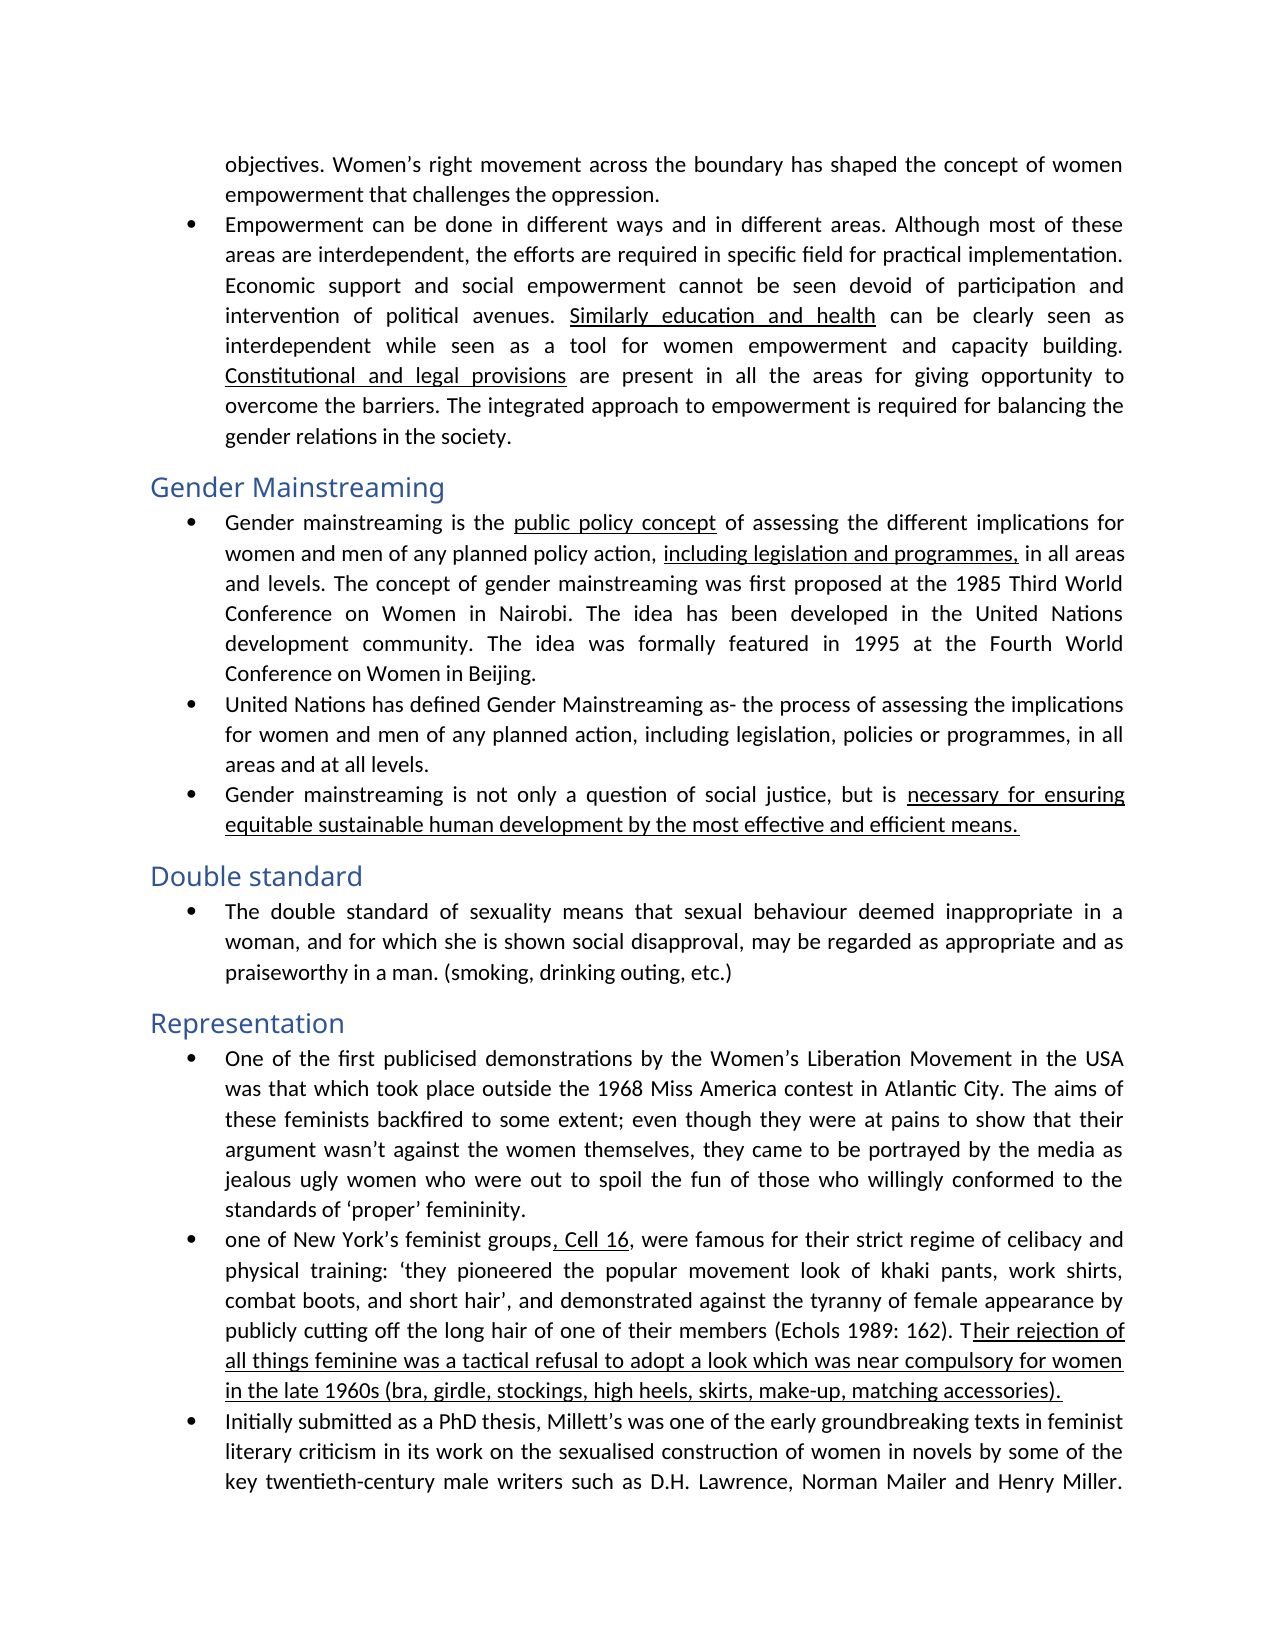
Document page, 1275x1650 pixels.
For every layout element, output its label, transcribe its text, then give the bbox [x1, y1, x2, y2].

list The double standard of sexuality means that sexual behaviour deemed inappropriate in a woman, and for which she is shown social disapproval, may be regarded as appropriate and as praiseworthy in a man. (smoking, drinking outing, etc.) [187, 897, 1125, 986]
subtitle Representation [150, 1004, 1125, 1041]
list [187, 1407, 1125, 1495]
subtitle Double standard [150, 857, 1125, 894]
list Gender mainstreaming is the public policy concept of assessing the different implications for women and men of any planned policy action, including legislation and programmes, in all areas and levels. The concept of gender mainstreaming was first proposed at the 1985 Third World Conference on Women in Nairobi. The idea has been developed in the United Nations development community. The idea was formally featured in 1995 at the Fourth World Conference on Women in Beijing. [187, 508, 1125, 688]
list United Nations has defined Gender Mainstreaming as- the process of assessing the implications for women and men of any planned action, including legislation, policies or programmes, in all areas and at all levels. [187, 690, 1125, 778]
list Empowerment can be done in different ways and in different areas. Although most of these areas are interdependent, the efforts are required in specific field for practical implementation. Economic support and social empowerment cannot be seen devoid of participation and intervention of political avenues. Similarly education and health can be clearly seen as interdependent while seen as a tool for women empowerment and capacity building. Constitutional and legal provisions are present in all the areas for giving opportunity to overcome the barriers. The integrated approach to empowerment is required for balancing the gender relations in the society. [187, 210, 1125, 450]
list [187, 150, 1125, 208]
list One of the first publicised demonstrations by the Women’s Liberation Movement in the USA was that which took place outside the 1968 Miss America contest in Atlantic City. The aims of these feminists backfired to some extent; even though they were at pains to show that their argument wasn’t against the women themselves, they came to be portrayed by the media as jealous ugly women who were out to spoil the fun of those who willingly conformed to the standards of ‘proper’ femininity. [187, 1044, 1125, 1223]
list one of New York’s feminist groups, Cell 16, were famous for their strict regime of celibacy and physical training: ‘they pioneered the popular movement look of khaki pants, work shirts, combat boots, and short hair’, and demonstrated against the tyranny of female appearance by publicly cutting off the long hair of one of their members (Echols 1989: 162). Their rejection of all things feminine was a tactical refusal to adopt a look which was near compulsory for women in the late 1960s (bra, girdle, stockings, high heels, skirts, make-up, matching accessories). [187, 1226, 1125, 1405]
subtitle Gender Mainstreaming [150, 469, 1125, 506]
list Gender mainstreaming is not only a question of social justice, but is necessary for ensuring equitable sustainable human development by the most effective and efficient means. [187, 780, 1125, 839]
